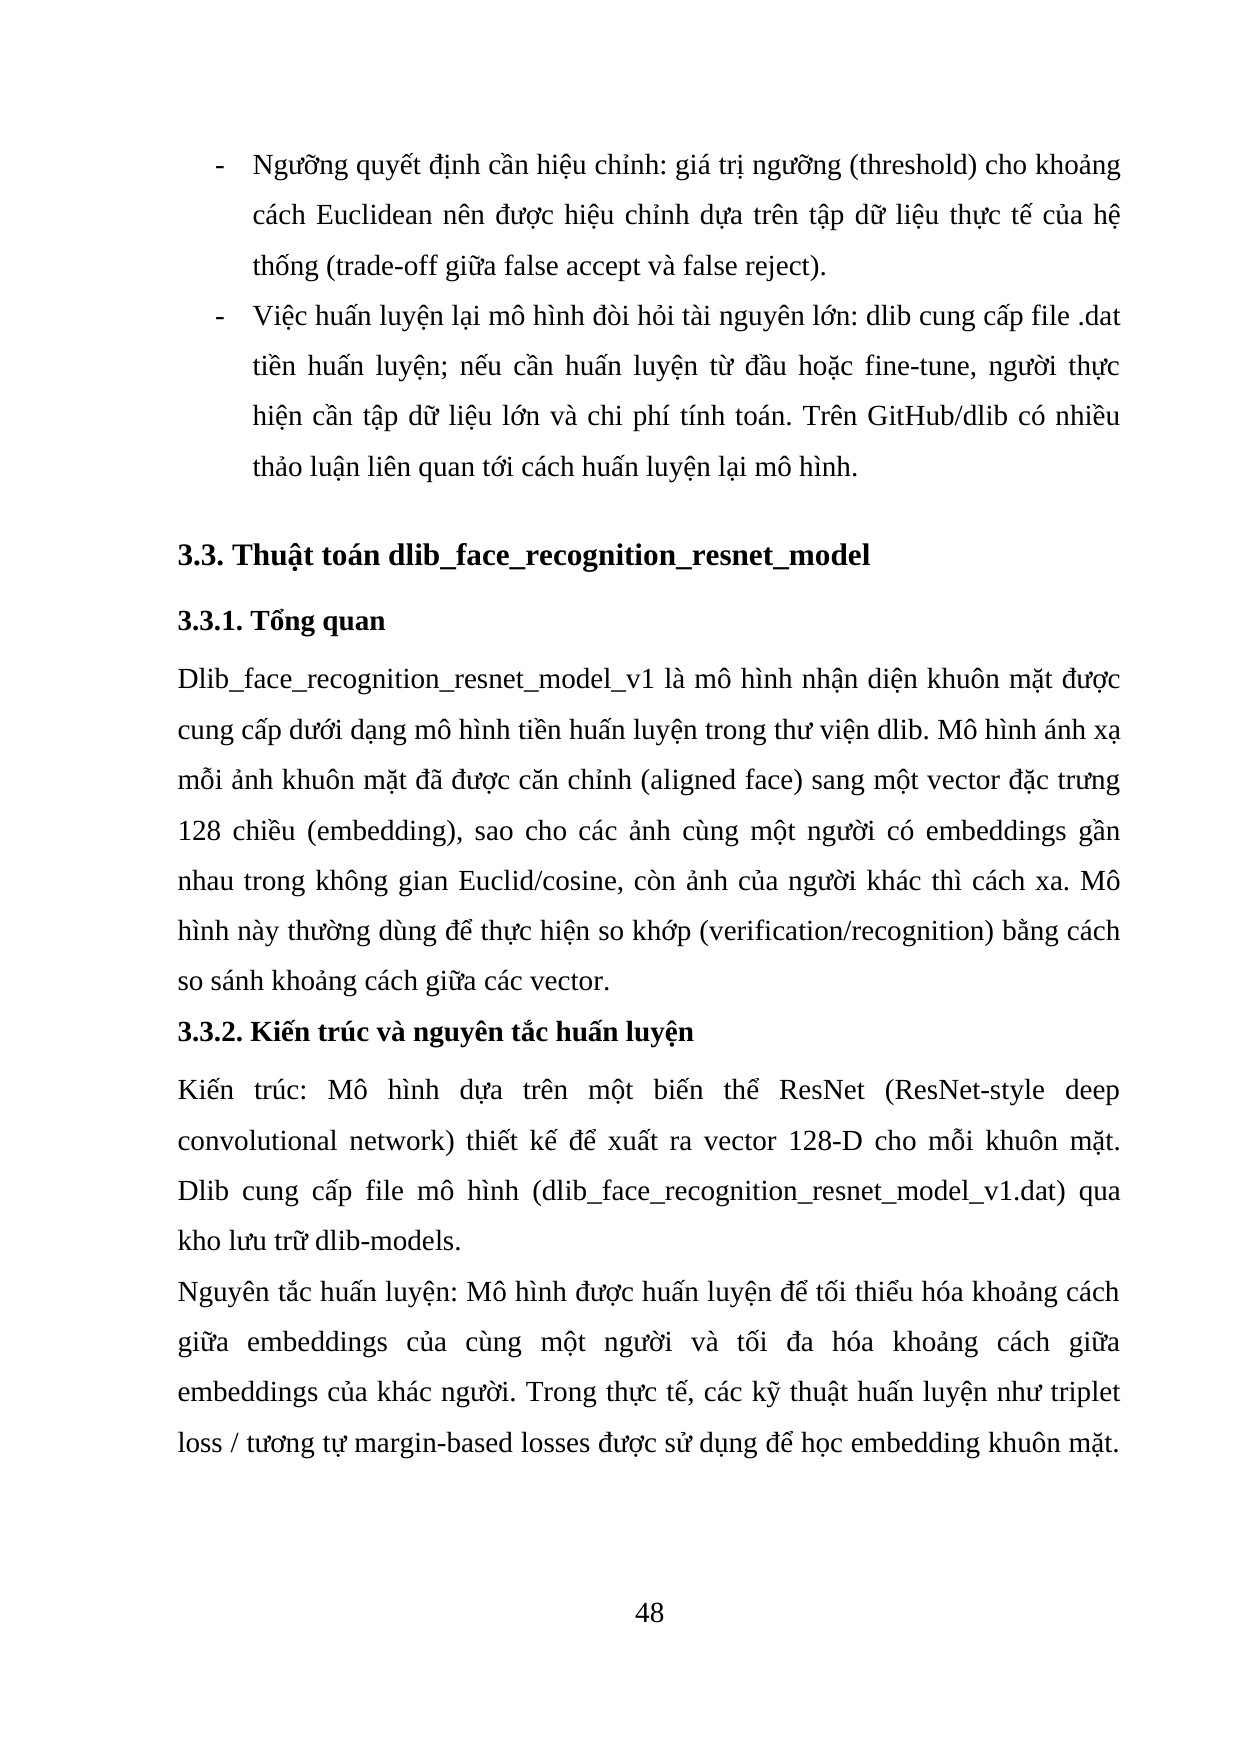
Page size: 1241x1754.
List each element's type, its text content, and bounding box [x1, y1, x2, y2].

subtitle 3.3.1. Tổng quan [177, 603, 1122, 637]
list Ngưỡng quyết định cần hiệu chỉnh: giá trị ngưỡng (threshold) cho khoảng cách Euclidean nên được hiệu chỉnh dựa trên tập dữ liệu thực tế của hệ thống (trade-off giữa false accept và false reject). [215, 147, 1122, 281]
text Kiến trúc: Mô hình dựa trên một biến thể ResNet (ResNet-style deep convolutional network) thiết kế để xuất ra vector 128-D cho mỗi khuôn mặt. Dlib cung cấp file mô hình (dlib_face_recognition_resnet_model_v1.dat) qua kho lưu trữ dlib-models. [177, 1072, 1122, 1257]
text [177, 1274, 1122, 1458]
list Việc huấn luyện lại mô hình đòi hỏi tài nguyên lớn: dlib cung cấp file .dat tiền huấn luyện; nếu cần huấn luyện từ đầu hoặc fine-tune, người thực hiện cần tập dữ liệu lớn và chi phí tính toán. Trên GitHub/dlib có nhiều thảo luận liên quan tới cách huấn luyện lại mô hình. [215, 298, 1122, 482]
text Dlib_face_recognition_resnet_model_v1 là mô hình nhận diện khuôn mặt được cung cấp dưới dạng mô hình tiền huấn luyện trong thư viện dlib. Mô hình ánh xạ mỗi ảnh khuôn mặt đã được căn chỉnh (aligned face) sang một vector đặc trưng 128 chiều (embedding), sao cho các ảnh cùng một người có embeddings gần nhau trong không gian Euclid/cosine, còn ảnh của người khác thì cách xa. Mô hình này thường dùng để thực hiện so khớp (verification/recognition) bằng cách so sánh khoảng cách giữa các vector. [177, 662, 1122, 997]
subtitle 3.3. Thuật toán dlib_face_recognition_resnet_model [177, 537, 1122, 573]
subtitle 3.3.2. Kiến trúc và nguyên tắc huấn luyện [177, 1014, 1122, 1047]
